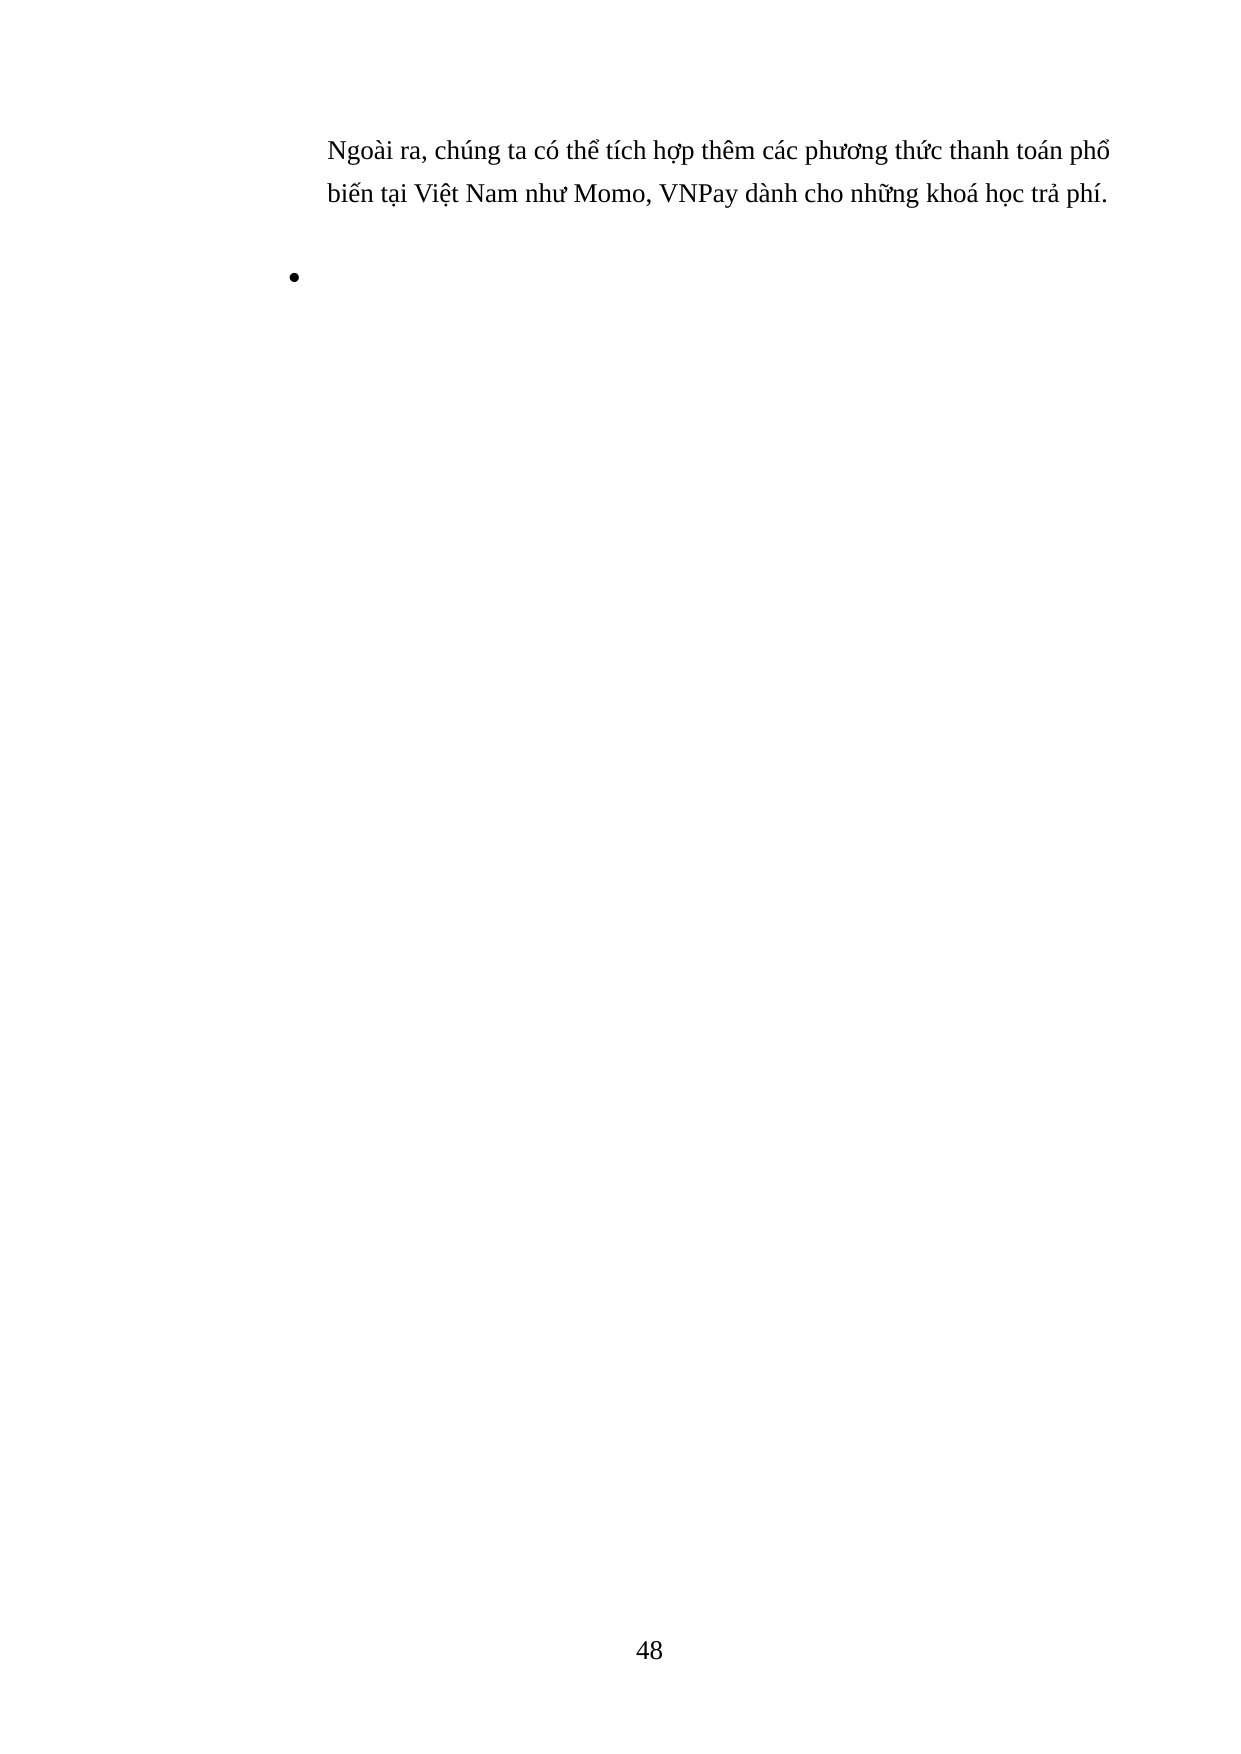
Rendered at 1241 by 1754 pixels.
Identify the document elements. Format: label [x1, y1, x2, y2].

list [289, 131, 1122, 212]
